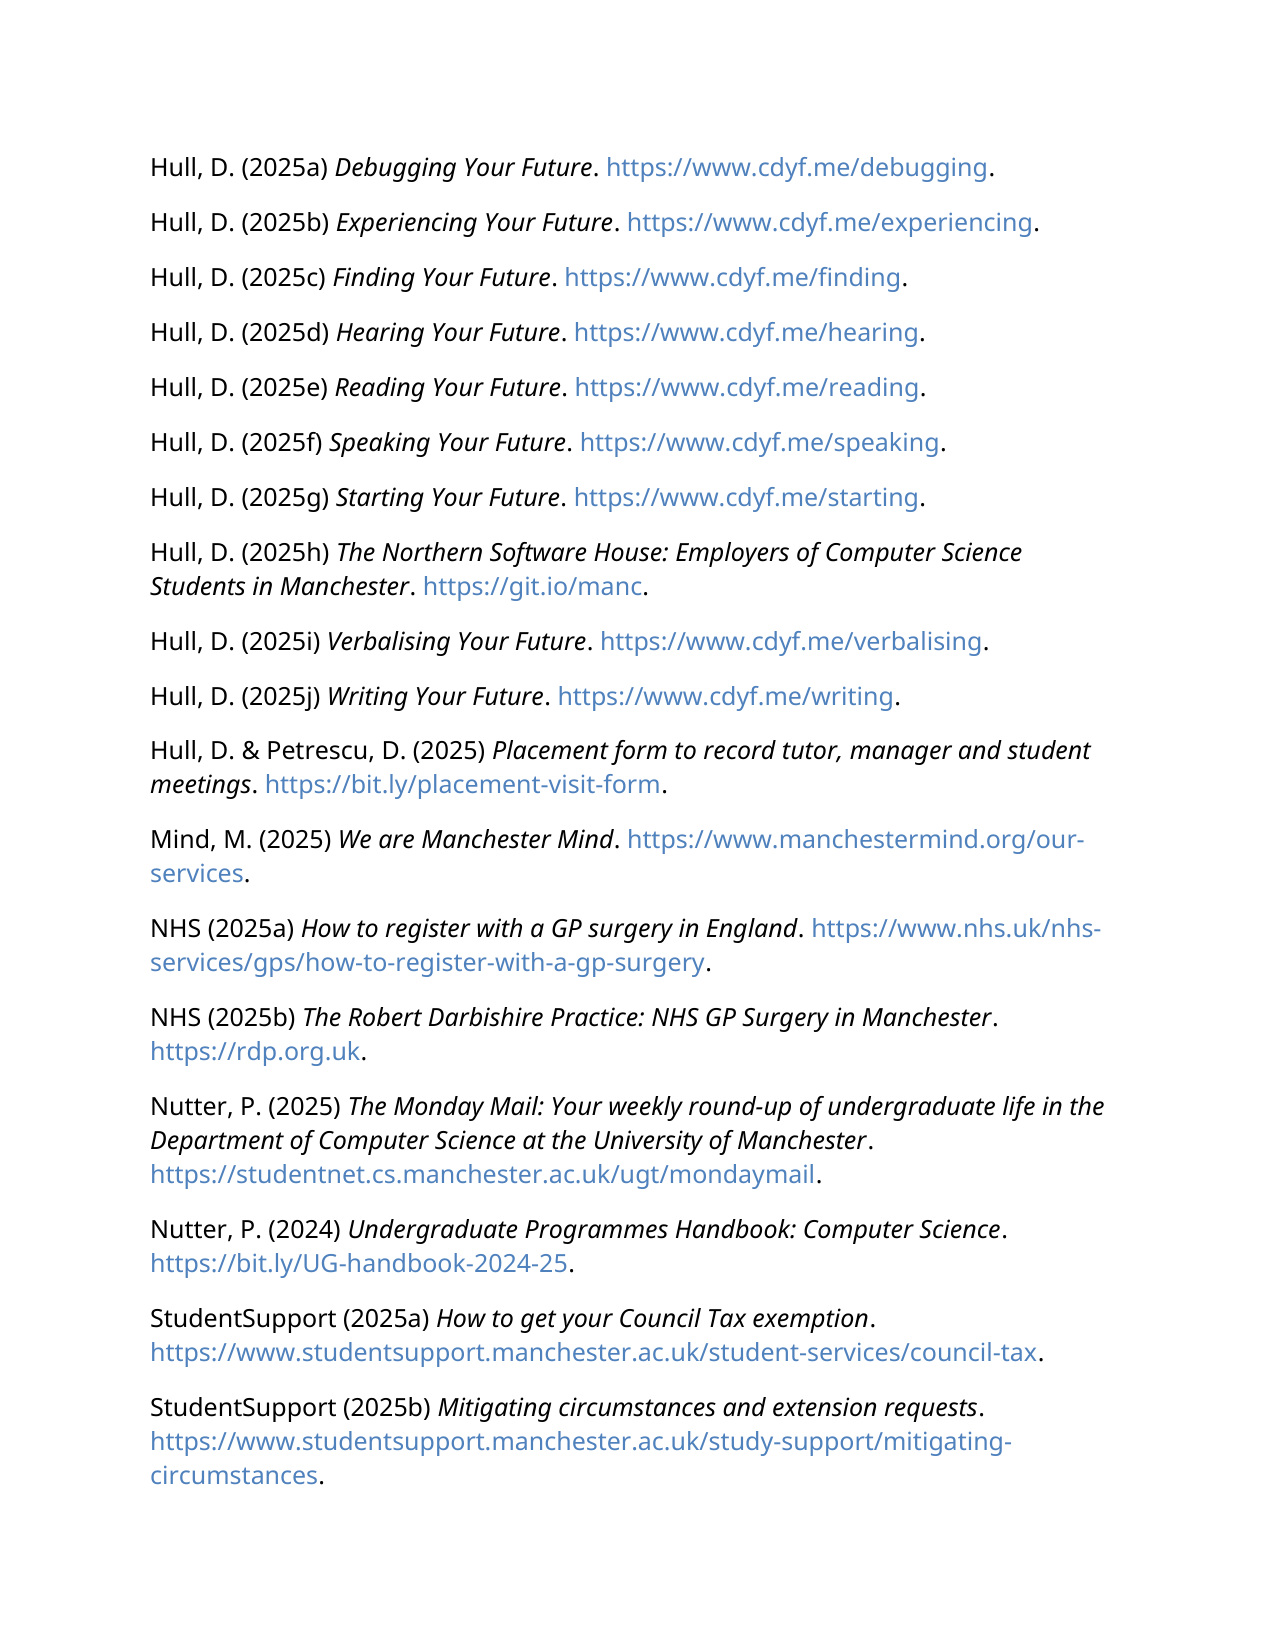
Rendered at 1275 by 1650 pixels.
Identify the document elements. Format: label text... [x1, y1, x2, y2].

text StudentSupport (2025b) Mitigating circumstances and extension requests. https://www.studentsupport.manchester.ac.uk/study-support/mitigating-circumstances. [150, 1390, 1125, 1492]
text Hull, D. (2025j) Writing Your Future. https://www.cdyf.me/writing. [150, 678, 1125, 712]
text Hull, D. (2025a) Debugging Your Future. https://www.cdyf.me/debugging. [150, 150, 1125, 184]
text Hull, D. (2025e) Reading Your Future. https://www.cdyf.me/reading. [150, 369, 1125, 404]
text Hull, D. (2025i) Verbalising Your Future. https://www.cdyf.me/verbalising. [150, 623, 1125, 657]
text Hull, D. (2025d) Hearing Your Future. https://www.cdyf.me/hearing. [150, 315, 1125, 349]
text NHS (2025b) The Robert Darbishire Practice: NHS GP Surgery in Manchester. https://rdp.org.uk. [150, 1000, 1125, 1068]
text Mind, M. (2025) We are Manchester Mind. https://www.manchestermind.org/our-services. [150, 822, 1125, 890]
text StudentSupport (2025a) How to get your Council Tax exemption. https://www.studentsupport.manchester.ac.uk/student-services/council-tax. [150, 1301, 1125, 1369]
text Nutter, P. (2025) The Monday Mail: Your weekly round-up of undergraduate life in the Department of Computer Science at the University of Manchester. https://studentnet.cs.manchester.ac.uk/ugt/mondaymail. [150, 1089, 1125, 1191]
text NHS (2025a) How to register with a GP surgery in England. https://www.nhs.uk/nhs-services/gps/how-to-register-with-a-gp-surgery. [150, 911, 1125, 979]
text Hull, D. (2025c) Finding Your Future. https://www.cdyf.me/finding. [150, 260, 1125, 294]
text Hull, D. (2025g) Starting Your Future. https://www.cdyf.me/starting. [150, 479, 1125, 513]
text Hull, D. (2025h) The Northern Software House: Employers of Computer Science Students in Manchester. https://git.io/manc. [150, 534, 1125, 602]
text Nutter, P. (2024) Undergraduate Programmes Handbook: Computer Science. https://bit.ly/UG-handbook-2024-25. [150, 1212, 1125, 1280]
text Hull, D. & Petrescu, D. (2025) Placement form to record tutor, manager and student meetings. https://bit.ly/placement-visit-form. [150, 733, 1125, 801]
text Hull, D. (2025b) Experiencing Your Future. https://www.cdyf.me/experiencing. [150, 205, 1125, 239]
text Hull, D. (2025f) Speaking Your Future. https://www.cdyf.me/speaking. [150, 424, 1125, 458]
